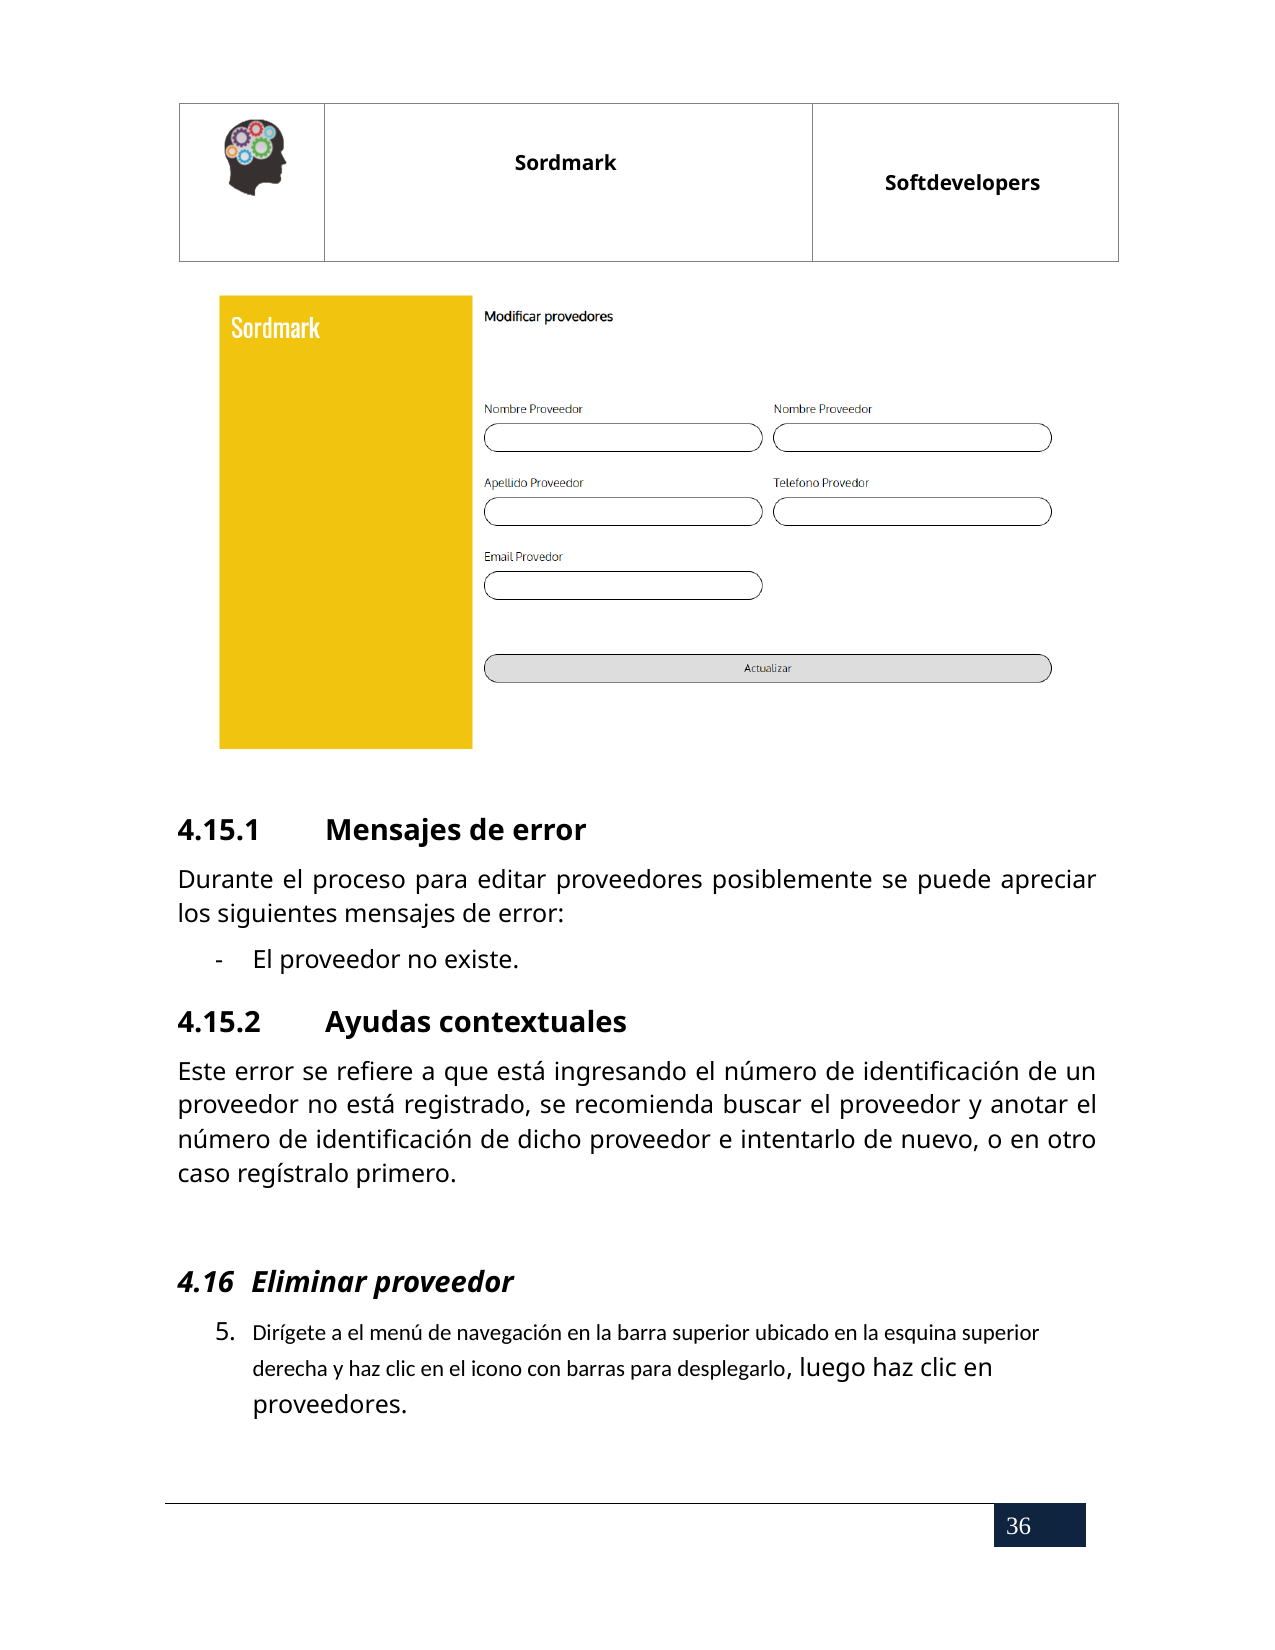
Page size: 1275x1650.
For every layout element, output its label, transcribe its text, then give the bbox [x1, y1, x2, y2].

picture [188, 106, 315, 199]
subtitle Eliminar proveedor [177, 1261, 1098, 1301]
subtitle Ayudas contextuales [177, 1001, 1098, 1041]
text Durante el proceso para editar proveedores posiblemente se puede apreciar los siguientes mensajes de error: [177, 861, 1098, 929]
list El proveedor no existe. [215, 942, 1098, 976]
picture [214, 290, 1130, 756]
list Dirígete a el menú de navegación en la barra superior ubicado en la esquina superior derecha y haz clic en el icono con barras para desplegarlo, luego haz clic en proveedores. [215, 1313, 1098, 1421]
subtitle Mensajes de error [177, 809, 1098, 849]
text Este error se refiere a que está ingresando el número de identificación de un proveedor no está registrado, se recomienda buscar el proveedor y anotar el número de identificación de dicho proveedor e intentarlo de nuevo, o en otro caso regístralo primero. [177, 1053, 1098, 1189]
